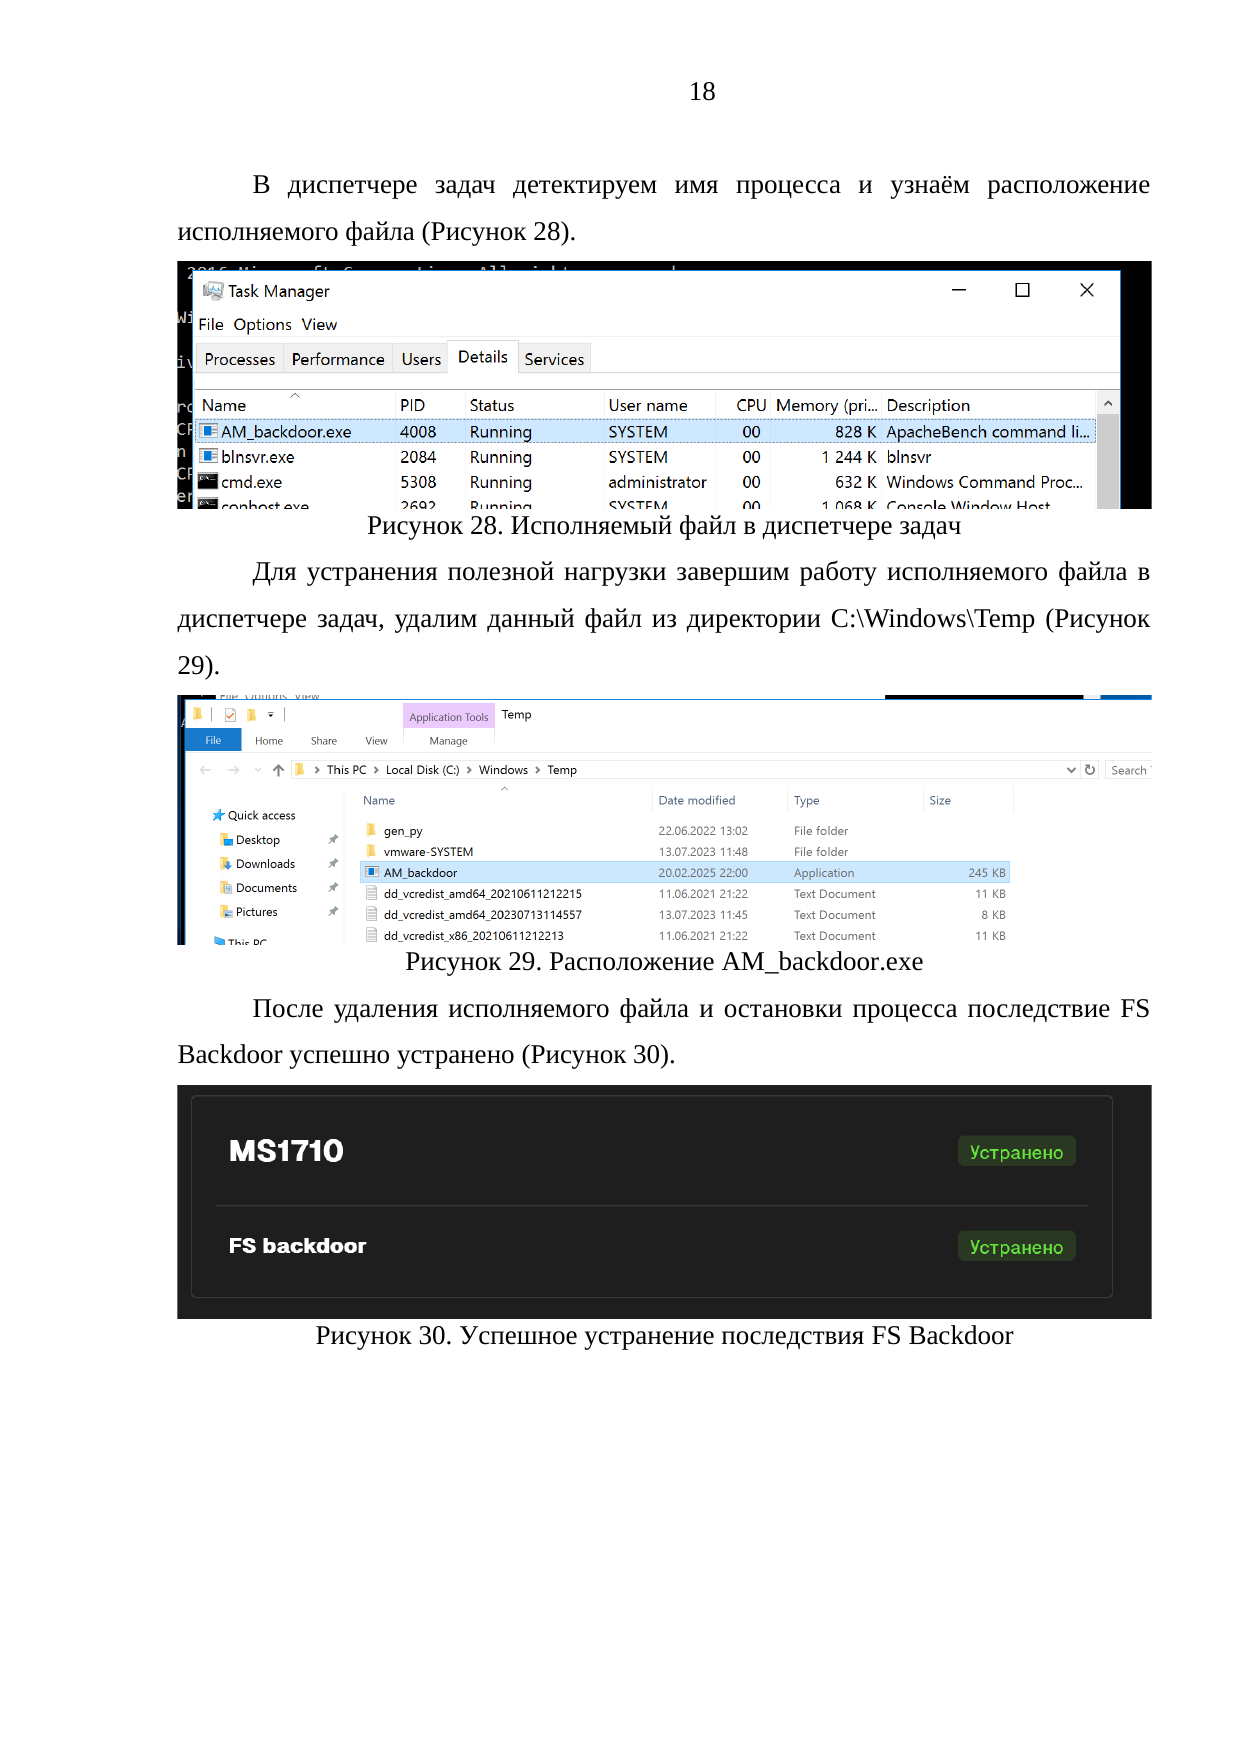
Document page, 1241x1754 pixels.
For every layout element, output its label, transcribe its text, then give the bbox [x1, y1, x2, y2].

text Для устранения полезной нагрузки завершим работу исполняемого файла в диспетчере задач, удалим данный файл из директории C:\Windows\Temp (Рисунок 29). [177, 555, 1152, 680]
text Рисунок 28. Исполняемый файл в диспетчере задач [177, 509, 1152, 540]
text Рисунок 29. Расположение AM_backdoor.exe [177, 945, 1152, 976]
picture [177, 261, 1152, 509]
text После удаления исполняемого файла и остановки процесса последствие FS Backdoor успешно устранено (Рисунок 30). [177, 992, 1152, 1069]
picture [177, 1085, 1152, 1319]
picture [177, 695, 1152, 945]
text Рисунок 30. Успешное устранение последствия FS Backdoor [177, 1319, 1152, 1350]
text В диспетчере задач детектируем имя процесса и узнаём расположение исполняемого файла (Рисунок 28). [177, 168, 1152, 246]
